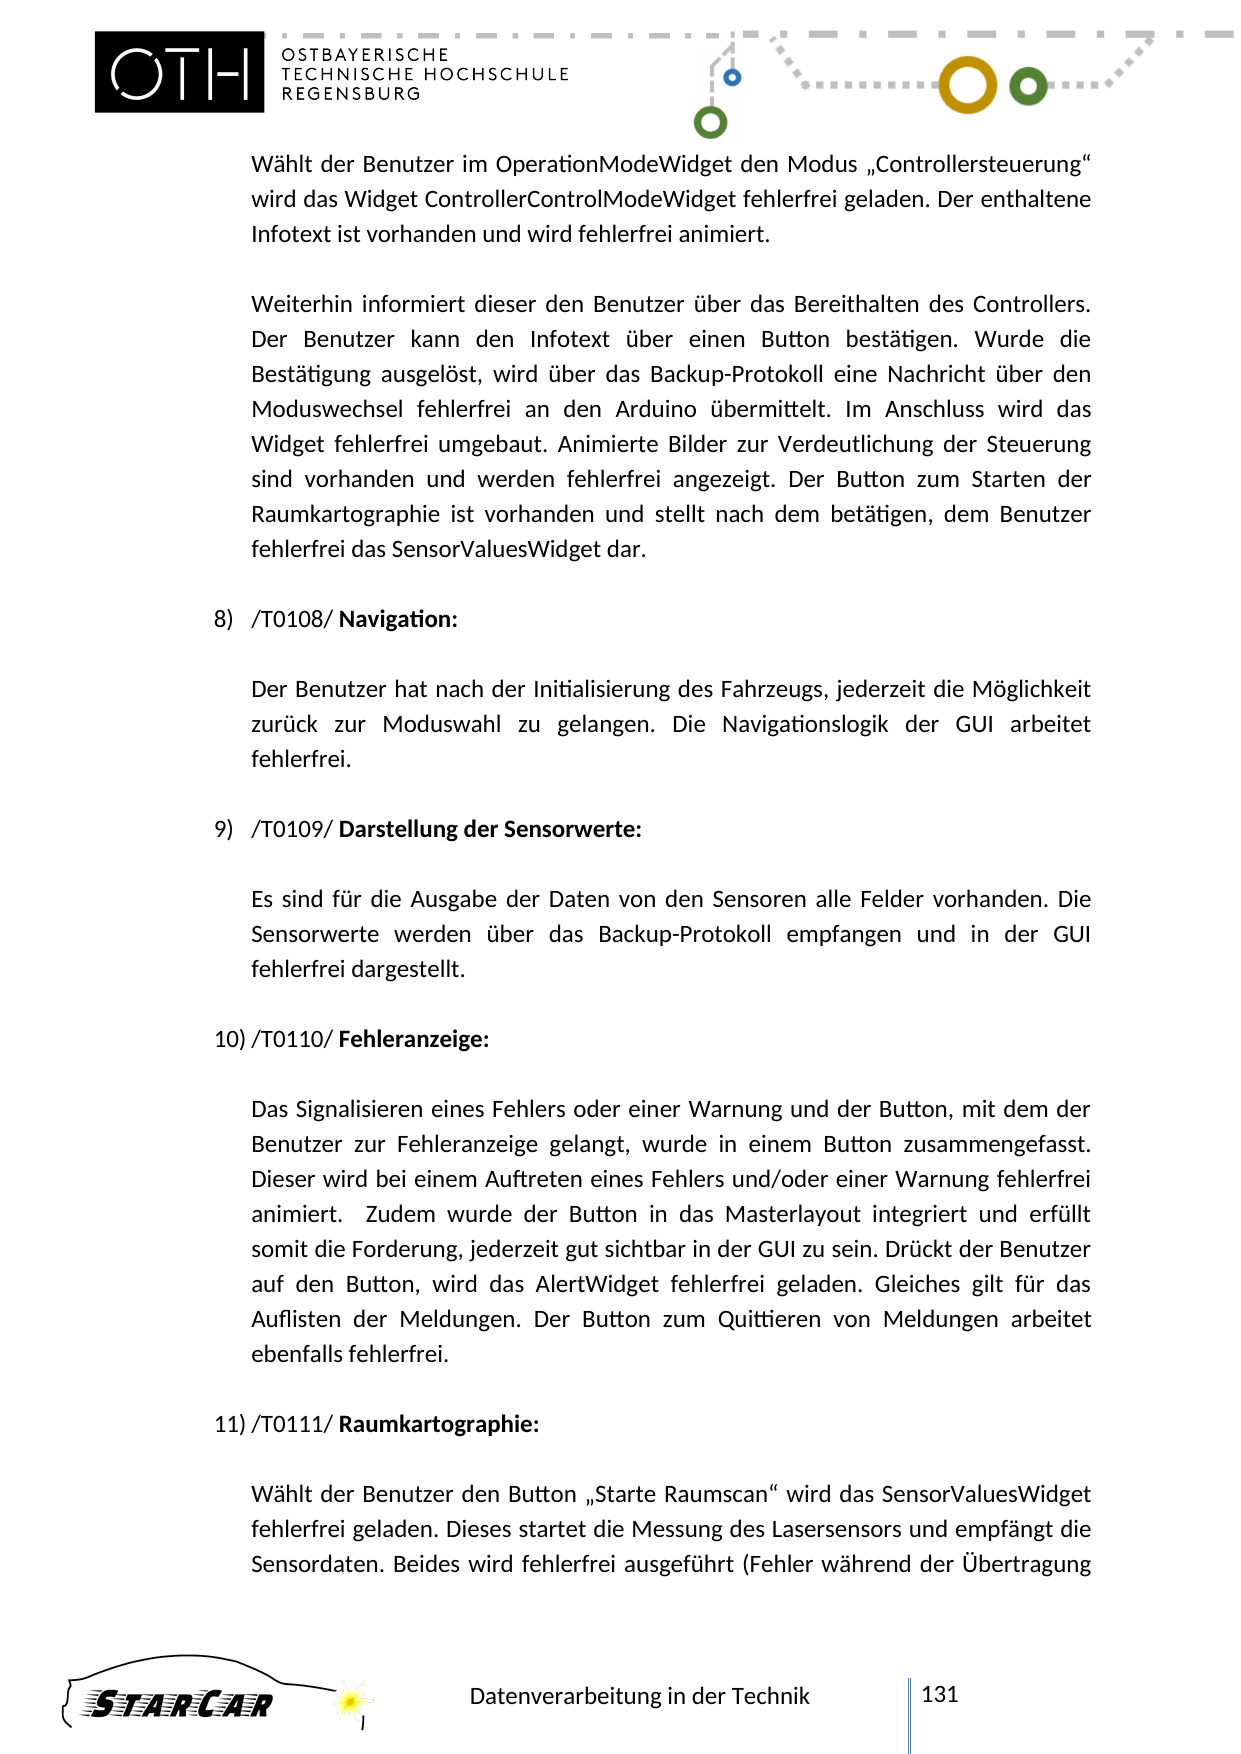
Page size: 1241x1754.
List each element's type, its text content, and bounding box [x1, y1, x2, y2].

text Wählt der Benutzer im OperationModeWidget den Modus „Controllersteuerung“ wird das Widget ControllerControlModeWidget fehlerfrei geladen. Der enthaltene Infotext ist vorhanden und wird fehlerfrei animiert. [251, 148, 1092, 248]
list /T0109/ Darstellung der Sensorwerte: [213, 813, 1092, 843]
text Das Signalisieren eines Fehlers oder einer Warnung und der Button, mit dem der Benutzer zur Fehleranzeige gelangt, wurde in einem Button zusammengefasst. Dieser wird bei einem Auftreten eines Fehlers und/oder einer Warnung fehlerfrei animiert. Zudem wurde der Button in das Masterlayout integriert und erfüllt somit die Forderung, jederzeit gut sichtbar in der GUI zu sein. Drückt der Benutzer auf den Button, wird das AlertWidget fehlerfrei geladen. Gleiches gilt für das Auflisten der Meldungen. Der Button zum Quittieren von Meldungen arbeitet ebenfalls fehlerfrei. [251, 1093, 1092, 1368]
picture [54, 1651, 380, 1730]
picture [94, 15, 1237, 145]
list /T0111/ Raumkartographie: [213, 1408, 1092, 1438]
text Es sind für die Ausgabe der Daten von den Sensoren alle Felder vorhanden. Die Sensorwerte werden über das Backup-Protokoll empfangen und in der GUI fehlerfrei dargestellt. [251, 883, 1092, 983]
text Der Benutzer hat nach der Initialisierung des Fahrzeugs, jederzeit die Möglichkeit zurück zur Moduswahl zu gelangen. Die Navigationslogik der GUI arbeitet fehlerfrei. [251, 673, 1092, 773]
list /T0108/ Navigation: [213, 603, 1092, 633]
text Weiterhin informiert dieser den Benutzer über das Bereithalten des Controllers. Der Benutzer kann den Infotext über einen Button bestätigen. Wurde die Bestätigung ausgelöst, wird über das Backup-Protokoll eine Nachricht über den Moduswechsel fehlerfrei an den Arduino übermittelt. Im Anschluss wird das Widget fehlerfrei umgebaut. Animierte Bilder zur Verdeutlichung der Steuerung sind vorhanden und werden fehlerfrei angezeigt. Der Button zum Starten der Raumkartographie ist vorhanden und stellt nach dem betätigen, dem Benutzer fehlerfrei das SensorValuesWidget dar. [251, 288, 1092, 563]
list /T0110/ Fehleranzeige: [213, 1023, 1092, 1053]
